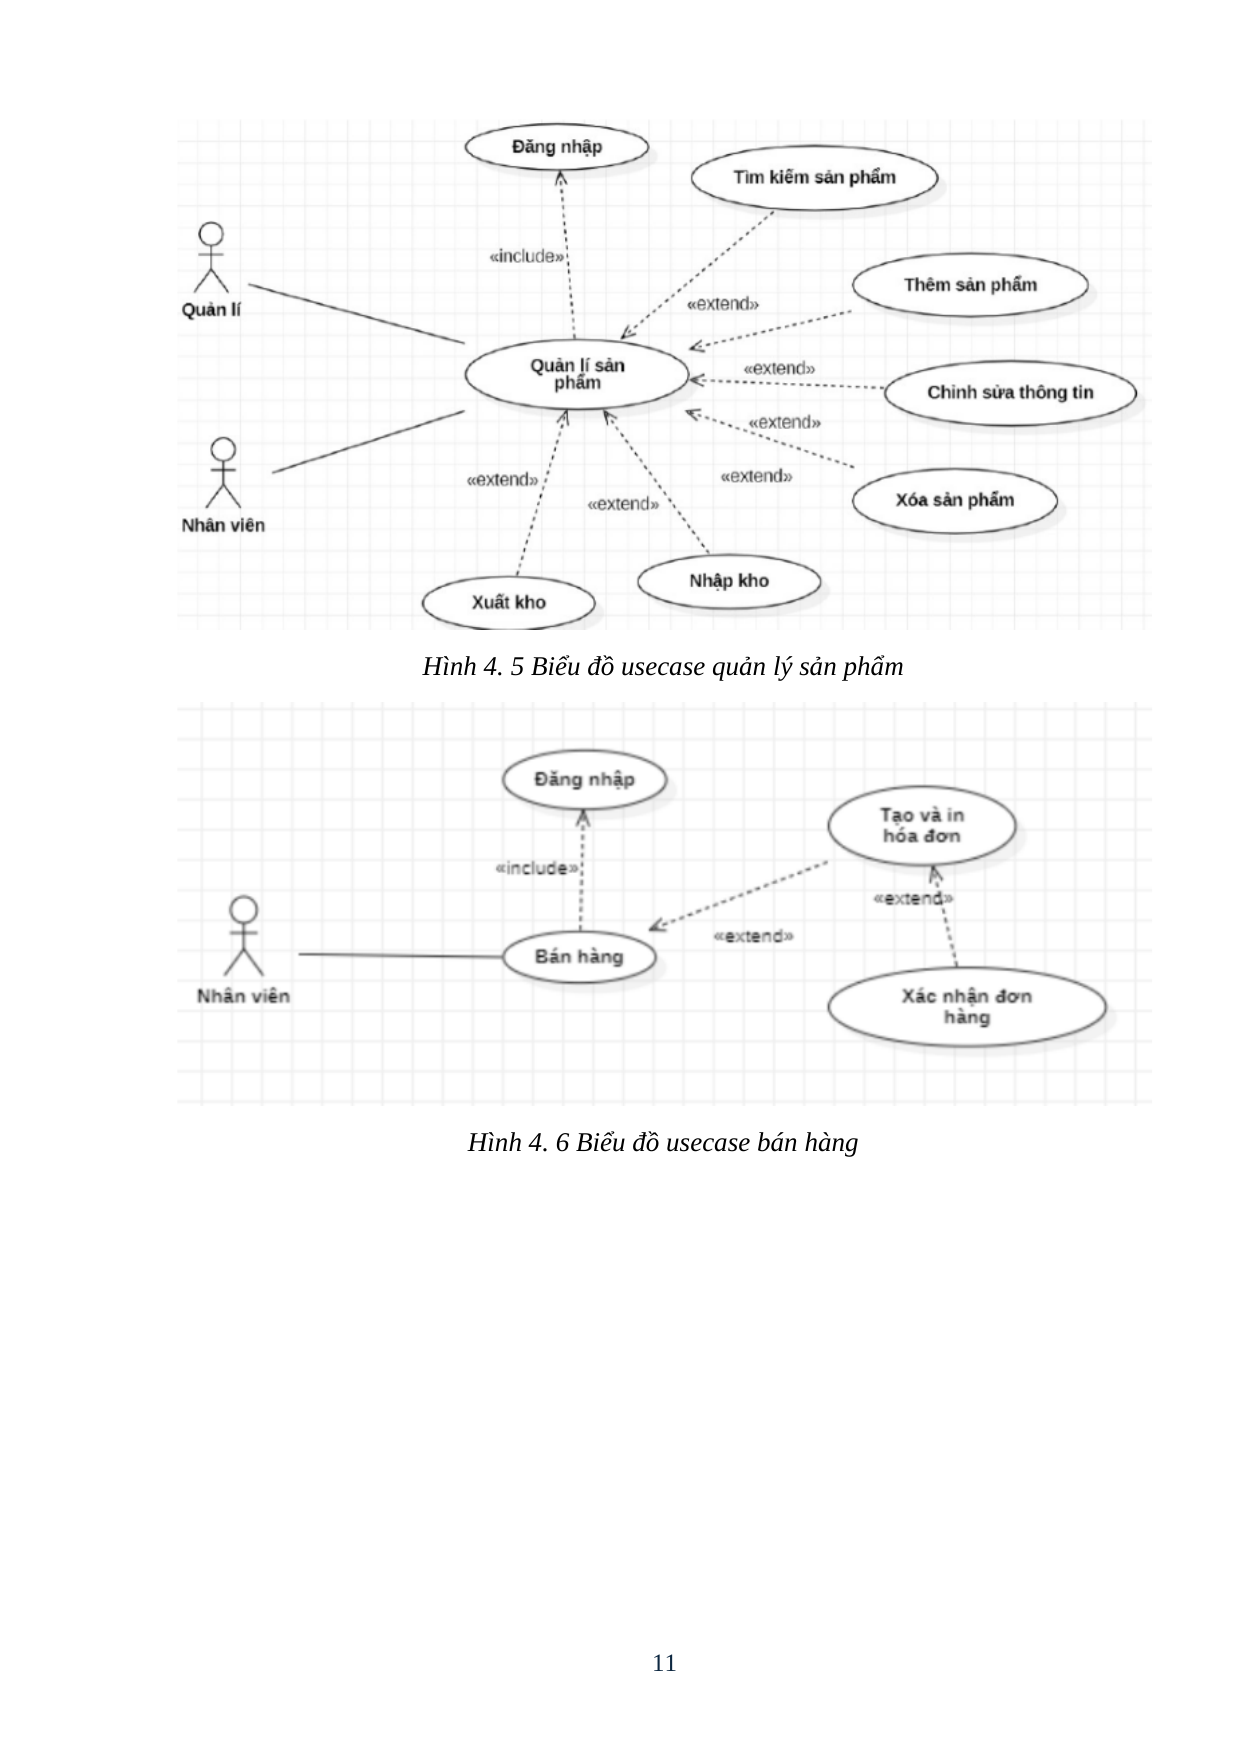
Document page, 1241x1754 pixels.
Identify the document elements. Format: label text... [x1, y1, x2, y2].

text Hình 4. 6 Biểu đồ usecase bán hàng [177, 1126, 1152, 1157]
picture [177, 702, 1153, 1106]
picture [177, 118, 1152, 630]
text Hình 4. 5 Biểu đồ usecase quản lý sản phẩm [177, 651, 1152, 682]
